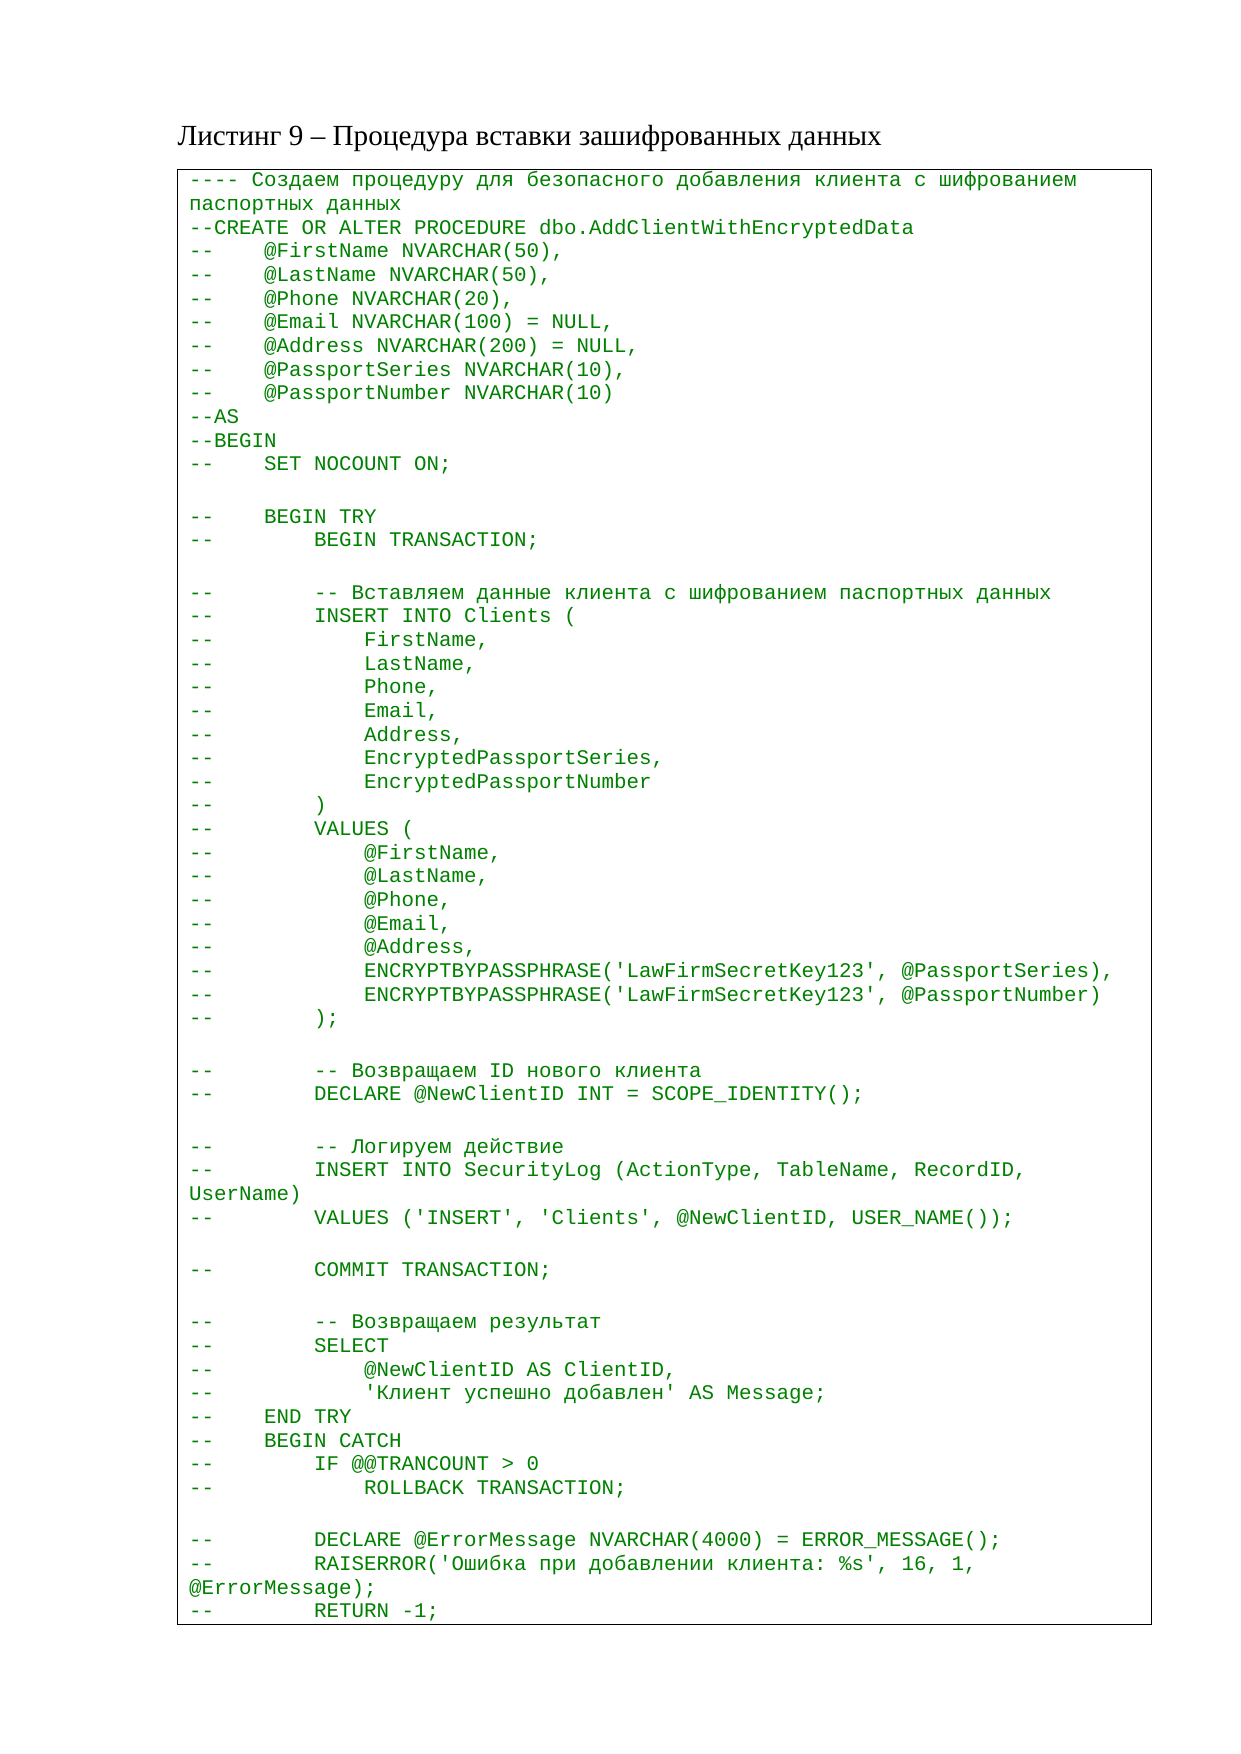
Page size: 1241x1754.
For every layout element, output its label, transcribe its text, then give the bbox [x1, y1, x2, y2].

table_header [178, 170, 1151, 1624]
text Листинг 9 – Процедура вставки зашифрованных данных [177, 118, 1152, 152]
